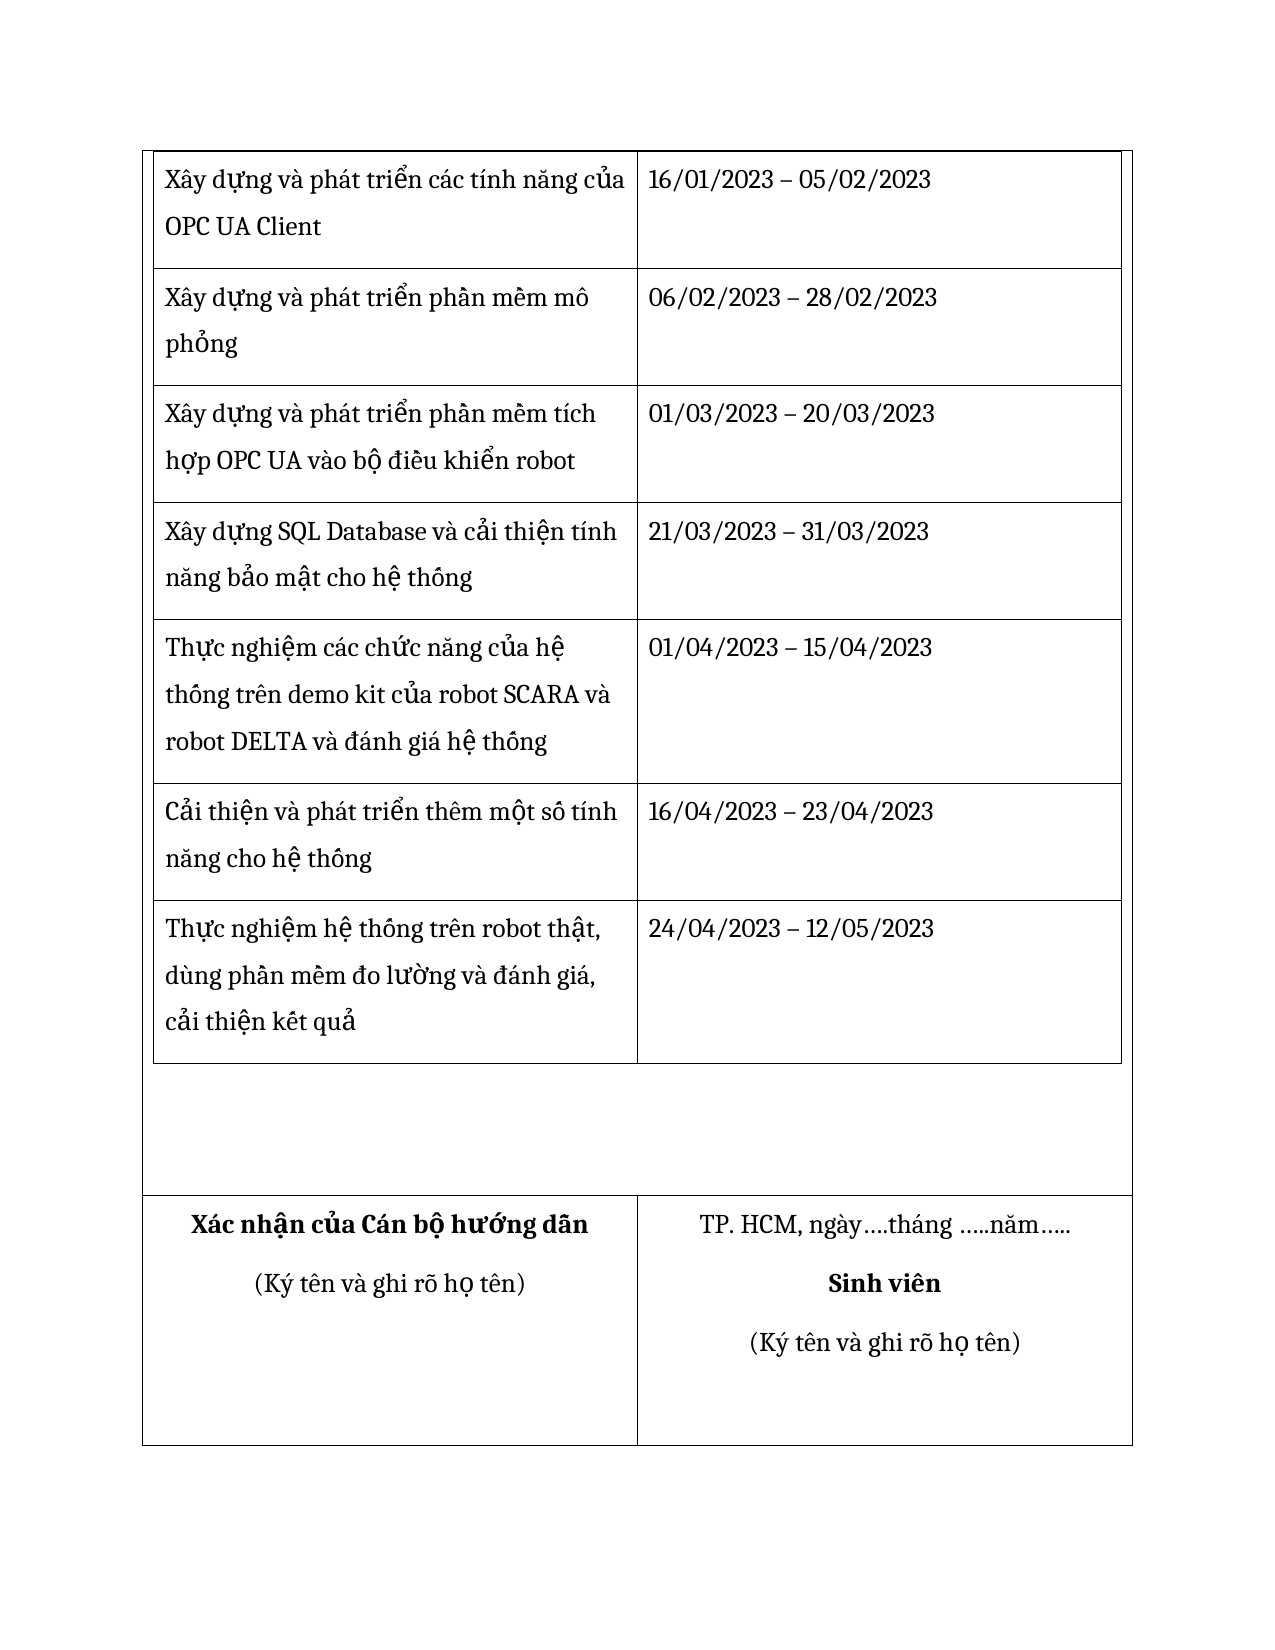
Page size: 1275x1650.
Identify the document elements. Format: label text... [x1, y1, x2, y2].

table_cell Xác nhận của Cán bộ hướng dẫn (Ký tên và ghi rõ họ tên) [143, 1196, 637, 1445]
table_cell TP. HCM, ngày….tháng …..năm….. Sinh viên (Ký tên và ghi rõ họ tên) [638, 1196, 1132, 1445]
table_cell Kế hoạch thực hiện: [143, 151, 1132, 1195]
